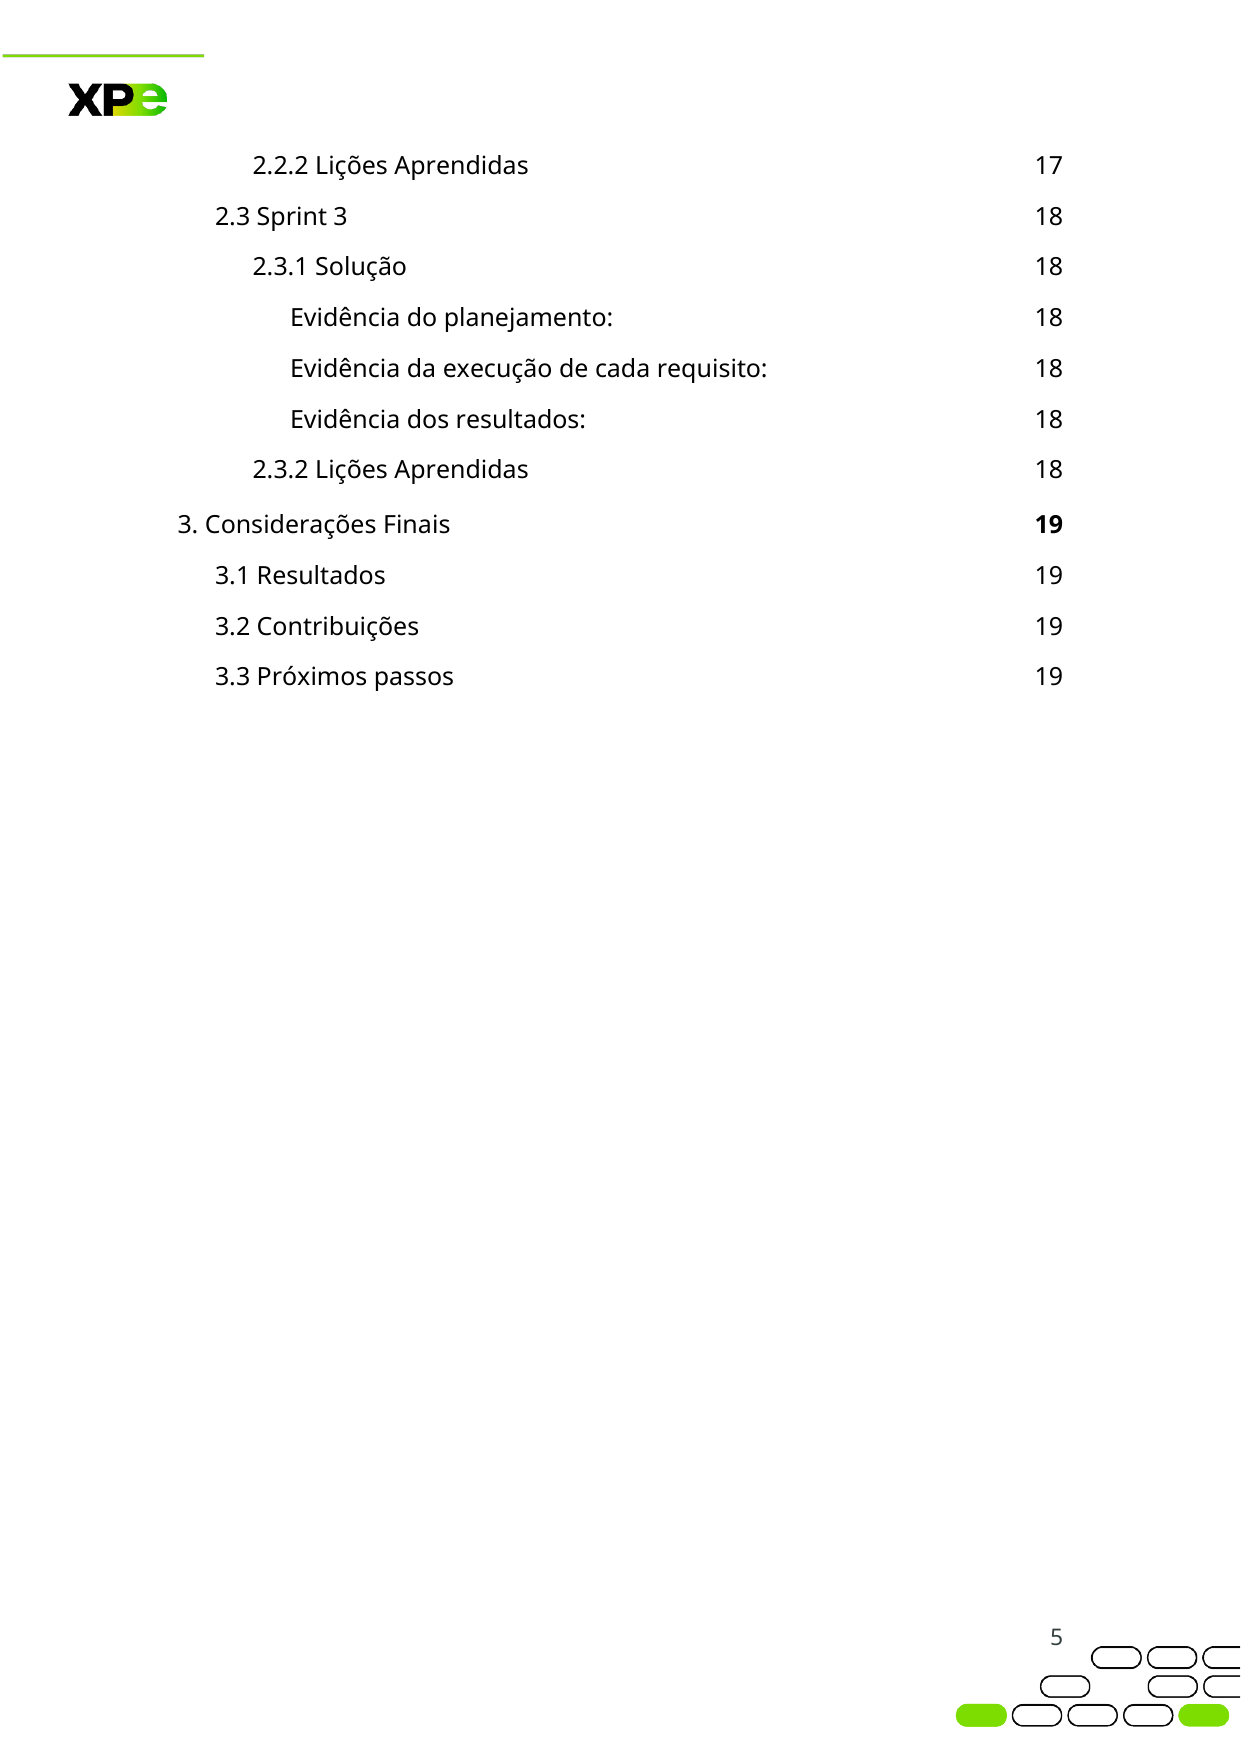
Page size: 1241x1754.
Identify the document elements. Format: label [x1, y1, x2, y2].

picture [2, 51, 205, 148]
picture [955, 1646, 1241, 1727]
